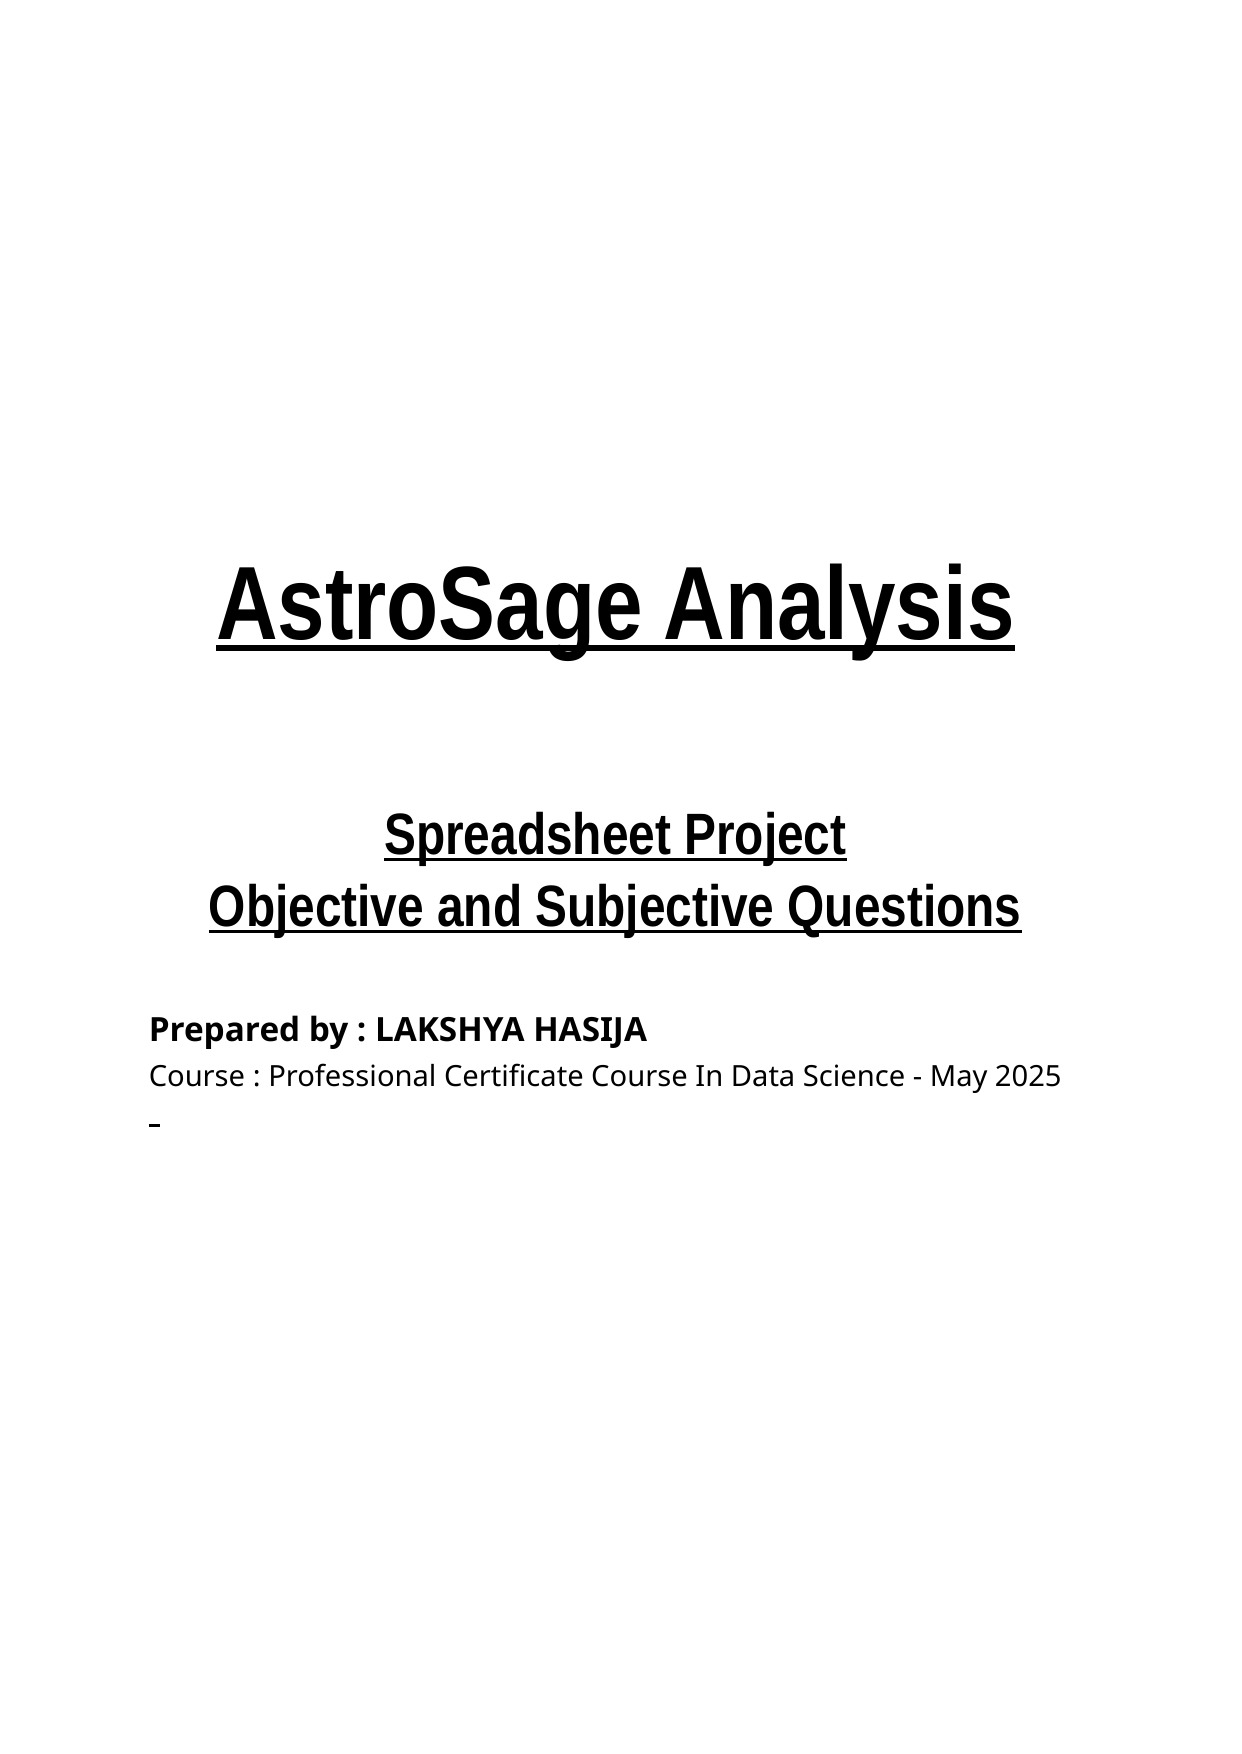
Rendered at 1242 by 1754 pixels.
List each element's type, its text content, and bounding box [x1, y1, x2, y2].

text Objective and Subjective Questions [148, 872, 1082, 939]
text Course : Professional Certificate Course In Data Science - May 2025 [148, 1055, 1082, 1094]
text AstroSage Analysis [148, 542, 1082, 662]
text Spreadsheet Project [148, 800, 1082, 867]
text Prepared by : LAKSHYA HASIJA [148, 1006, 1082, 1051]
